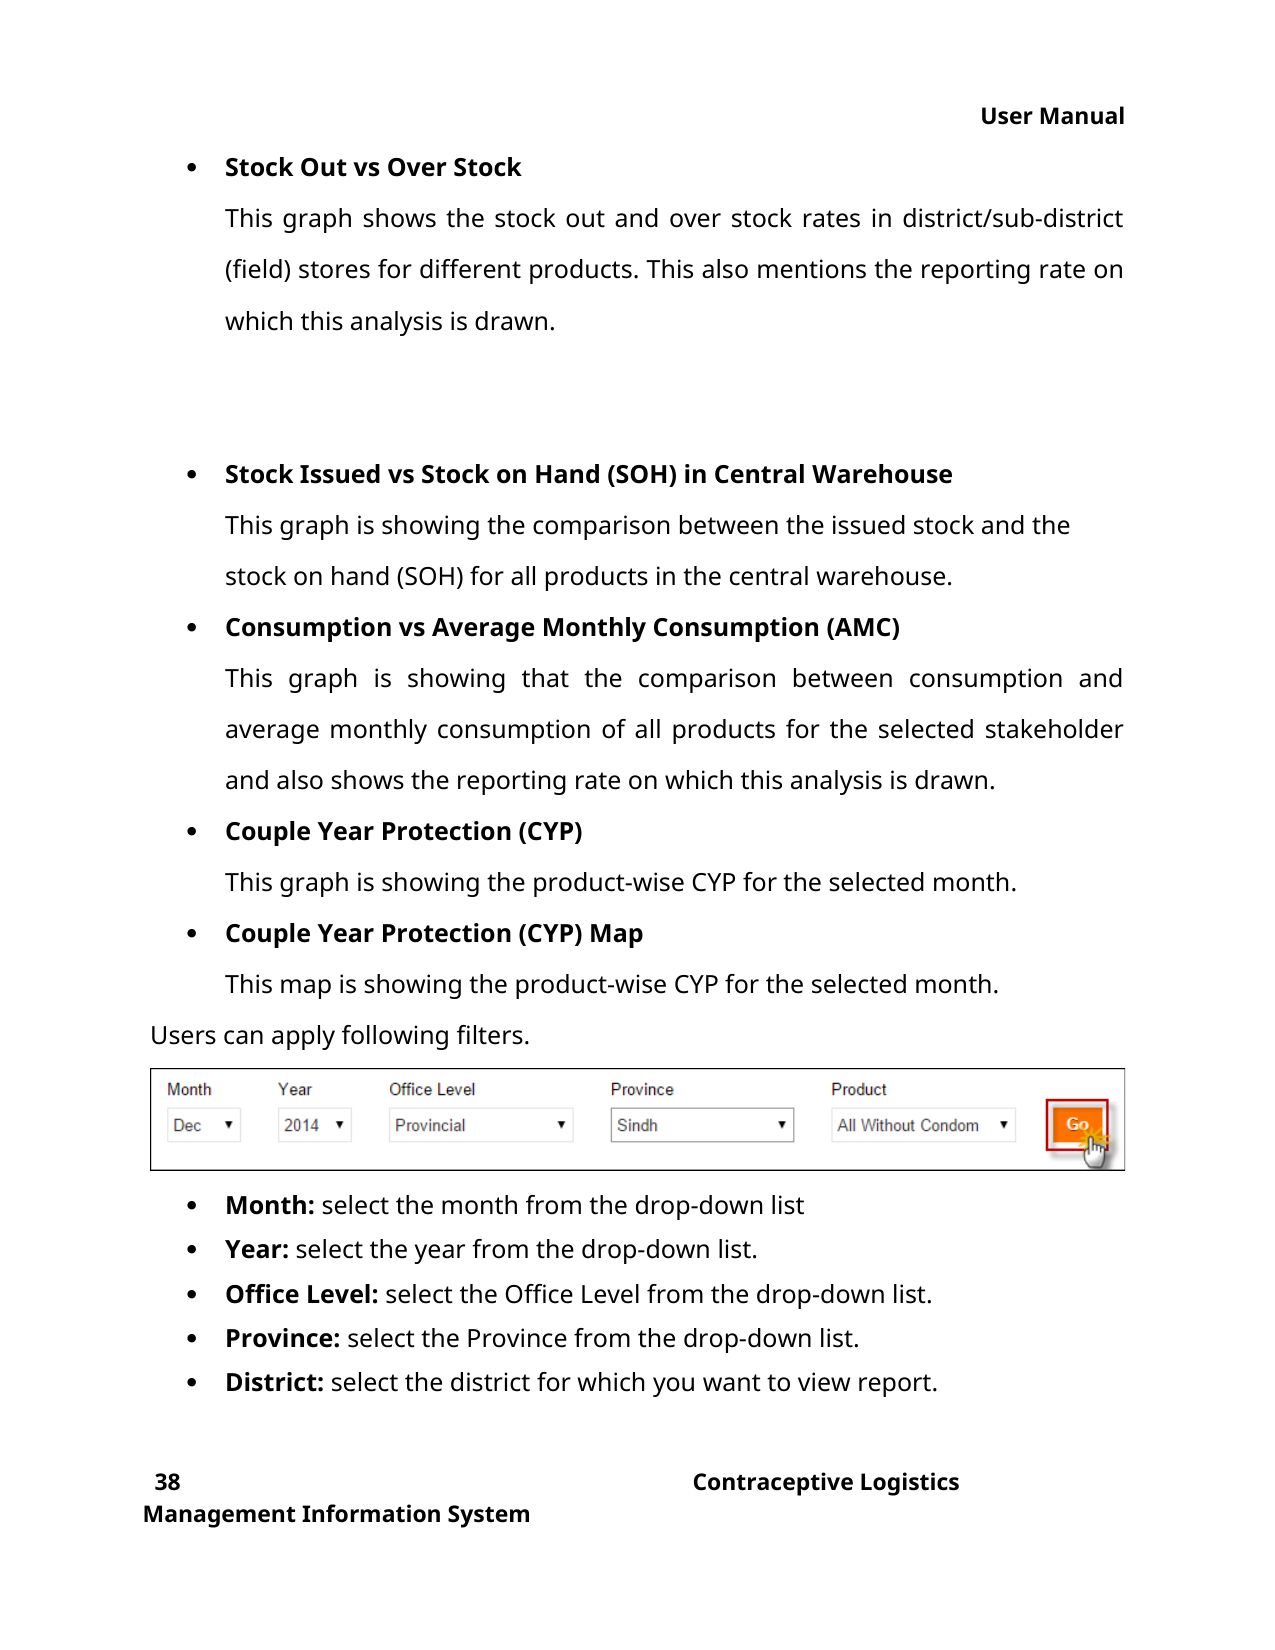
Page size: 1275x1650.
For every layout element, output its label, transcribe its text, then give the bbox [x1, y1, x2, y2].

list This graph is showing the comparison between the issued stock and the stock on hand (SOH) for all products in the central warehouse. [225, 507, 1125, 592]
list Users can apply following filters. [150, 1018, 1125, 1052]
list Office Level: select the Office Level from the drop-down list. [187, 1276, 1095, 1310]
list This graph is showing the product-wise CYP for the selected month. [225, 864, 1125, 899]
list This graph shows the stock out and over stock rates in district/sub-district (field) stores for different products. This also mentions the reporting rate on which this analysis is drawn. [225, 201, 1125, 337]
list Stock Issued vs Stock on Hand (SOH) in Central Warehouse [187, 456, 1125, 490]
list Consumption vs Average Monthly Consumption (AMC) [187, 609, 1125, 643]
list Year: select the year from the drop-down list. [187, 1232, 1095, 1266]
list This graph is showing that the comparison between consumption and average monthly consumption of all products for the selected stakeholder and also shows the reporting rate on which this analysis is drawn. [225, 660, 1125, 797]
list Month: select the month from the drop-down list [187, 1188, 1095, 1222]
list Stock Out vs Over Stock [187, 150, 1125, 184]
list Couple Year Protection (CYP) Map [187, 916, 1125, 950]
list District: select the district for which you want to view report. [187, 1365, 1095, 1399]
list This map is showing the product-wise CYP for the selected month. [225, 967, 1125, 1001]
picture [150, 1068, 1125, 1171]
list Province: select the Province from the drop-down list. [187, 1321, 1095, 1355]
list Couple Year Protection (CYP) [187, 813, 1125, 848]
